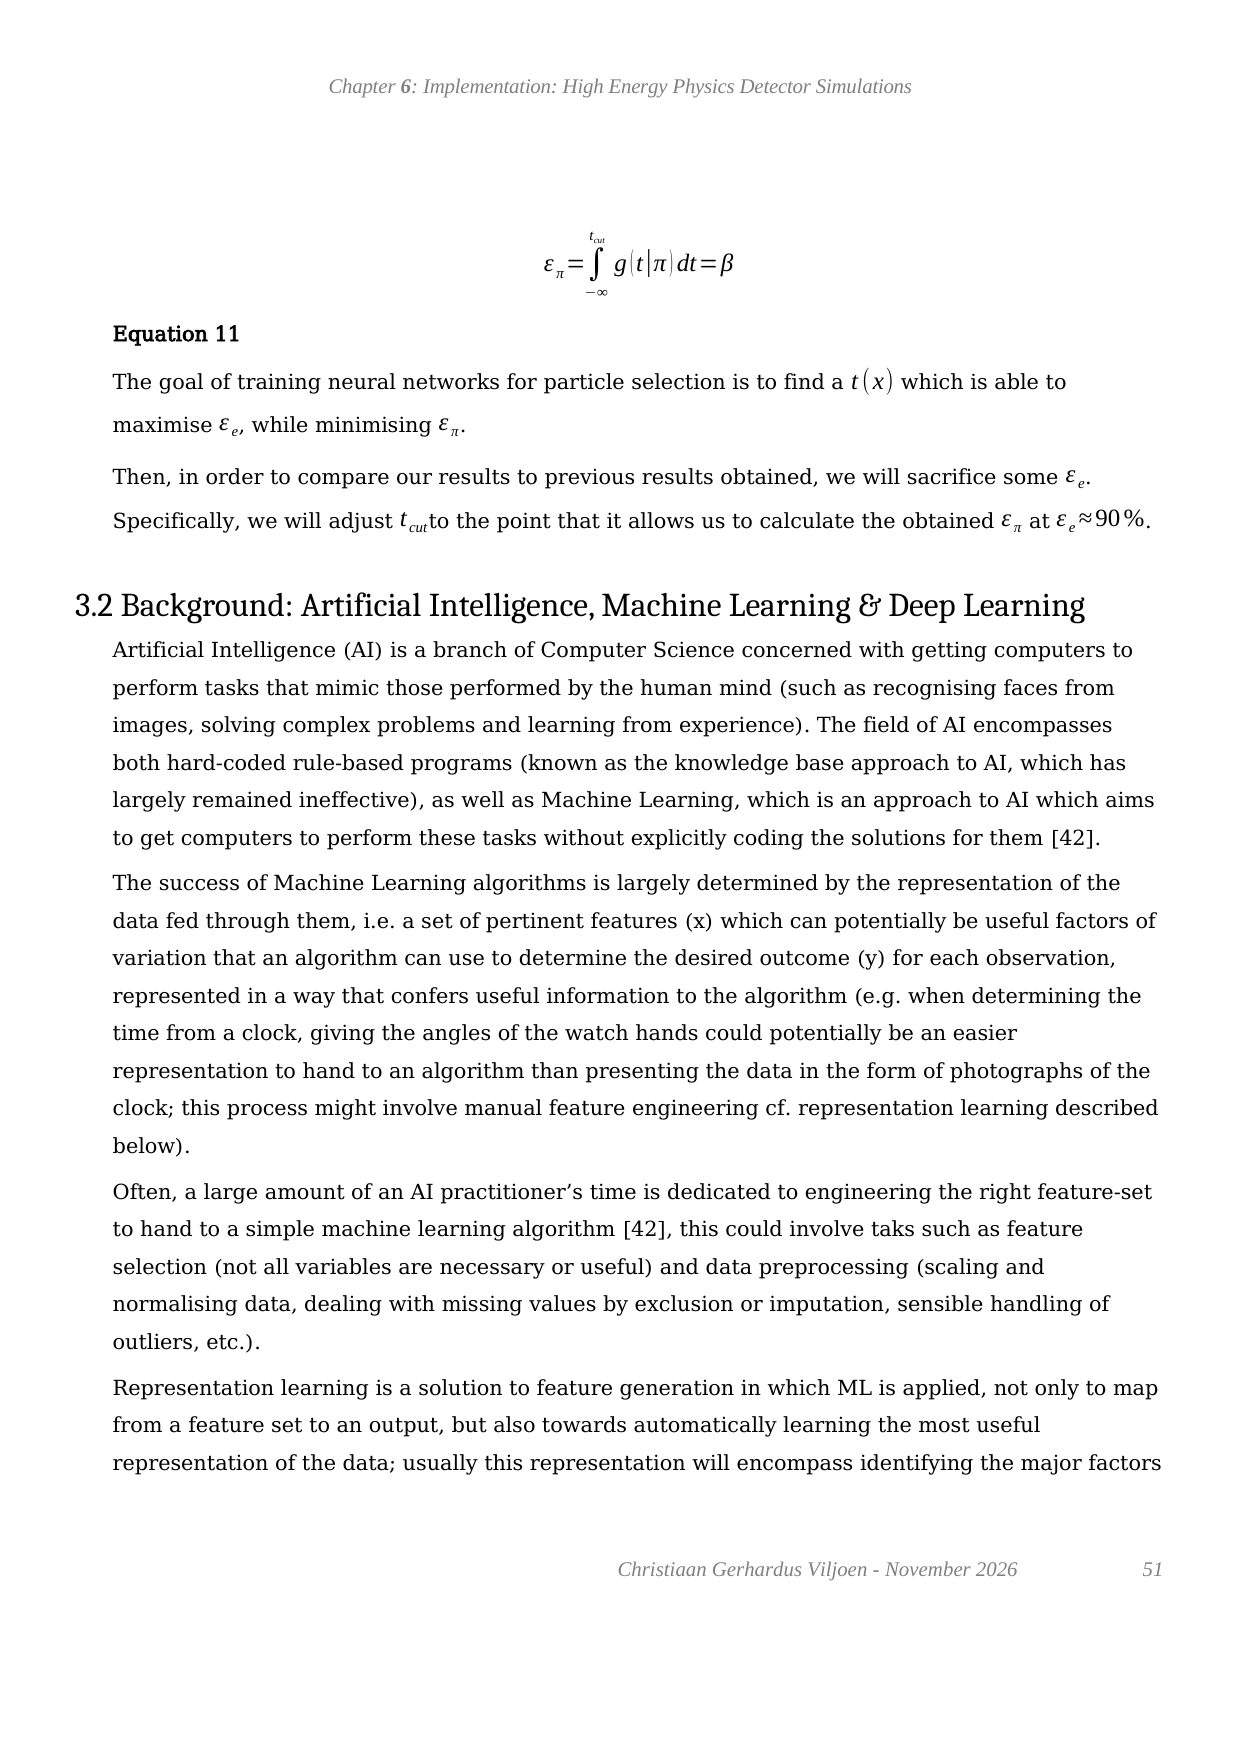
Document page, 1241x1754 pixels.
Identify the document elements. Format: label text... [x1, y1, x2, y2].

text The success of Machine Learning algorithms is largely determined by the representation of the data fed through them, i.e. a set of pertinent features (x) which can potentially be useful factors of variation that an algorithm can use to determine the desired outcome (y) for each observation, represented in a way that confers useful information to the algorithm (e.g. when determining the time from a clock, giving the angles of the watch hands could potentially be an easier representation to hand to an algorithm than presenting the data in the form of photographs of the clock; this process might involve manual feature engineering cf. representation learning described below). [112, 870, 1165, 1158]
subtitle Background: Artificial Intelligence, Machine Learning & Deep Learning [75, 586, 1165, 624]
text Often, a large amount of an AI practitioner’s time is dedicated to engineering the right feature-set to hand to a simple machine learning algorithm , this could involve taks such as feature selection (not all variables are necessary or useful) and data preprocessing (scaling and normalising data, dealing with missing values by exclusion or imputation, sensible handling of outliers, etc.). [112, 1178, 1165, 1353]
text Then, in order to compare our results to previous results obtained, we will sacrifice some . Specifically, we will adjust to the point that it allows us to calculate the obtained at . [112, 461, 1165, 536]
text Equation 11 [112, 320, 1165, 345]
text The goal of training neural networks for particle selection is to find a which is able to maximise , while minimising . [112, 366, 1165, 440]
text Artificial Intelligence (AI) is a branch of Computer Science concerned with getting computers to perform tasks that mimic those performed by the human mind (such as recognising faces from images, solving complex problems and learning from experience). The field of AI encompasses both hard-coded rule-based programs (known as the knowledge base approach to AI, which has largely remained ineffective), as well as Machine Learning, which is an approach to AI which aims to get computers to perform these tasks without explicitly coding the solutions for them . [112, 637, 1165, 849]
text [112, 1374, 1165, 1474]
